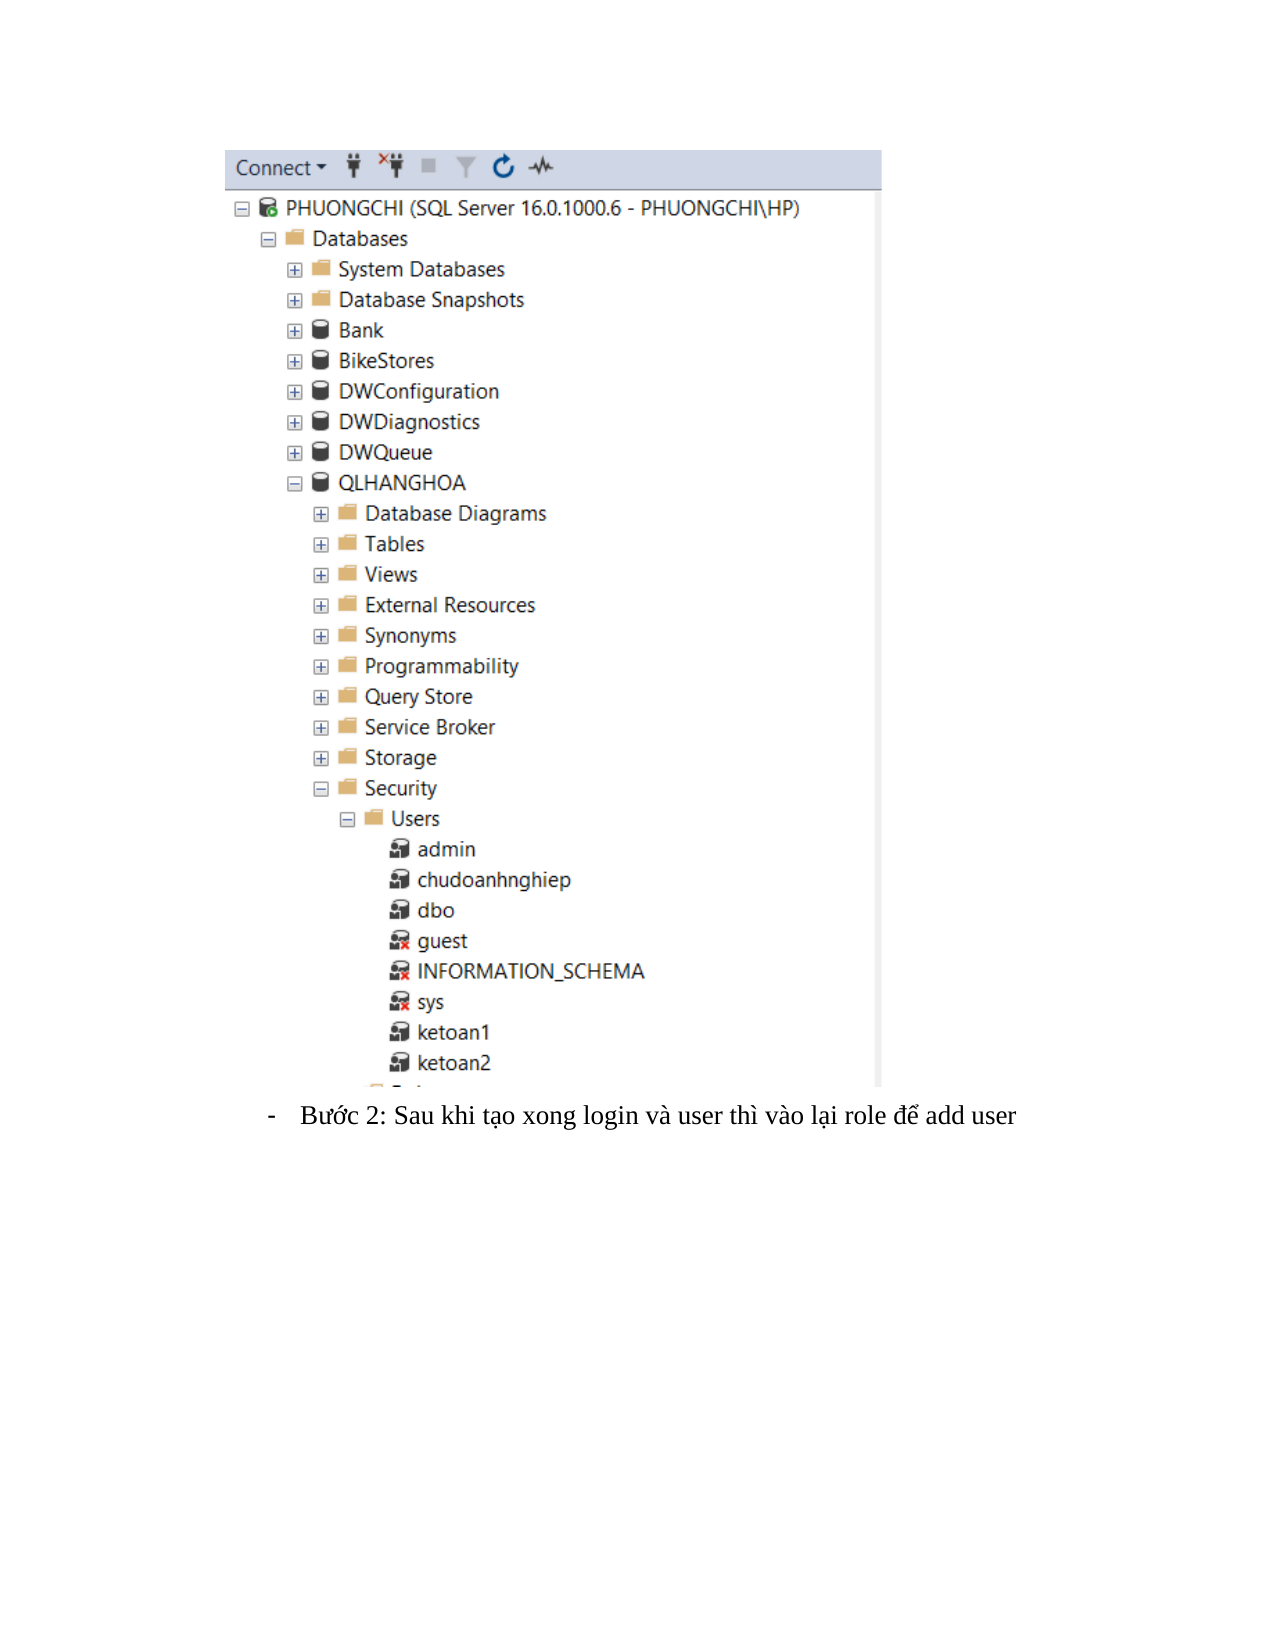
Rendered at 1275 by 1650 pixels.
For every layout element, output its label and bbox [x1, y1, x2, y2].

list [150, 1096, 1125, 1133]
picture [225, 150, 882, 1087]
